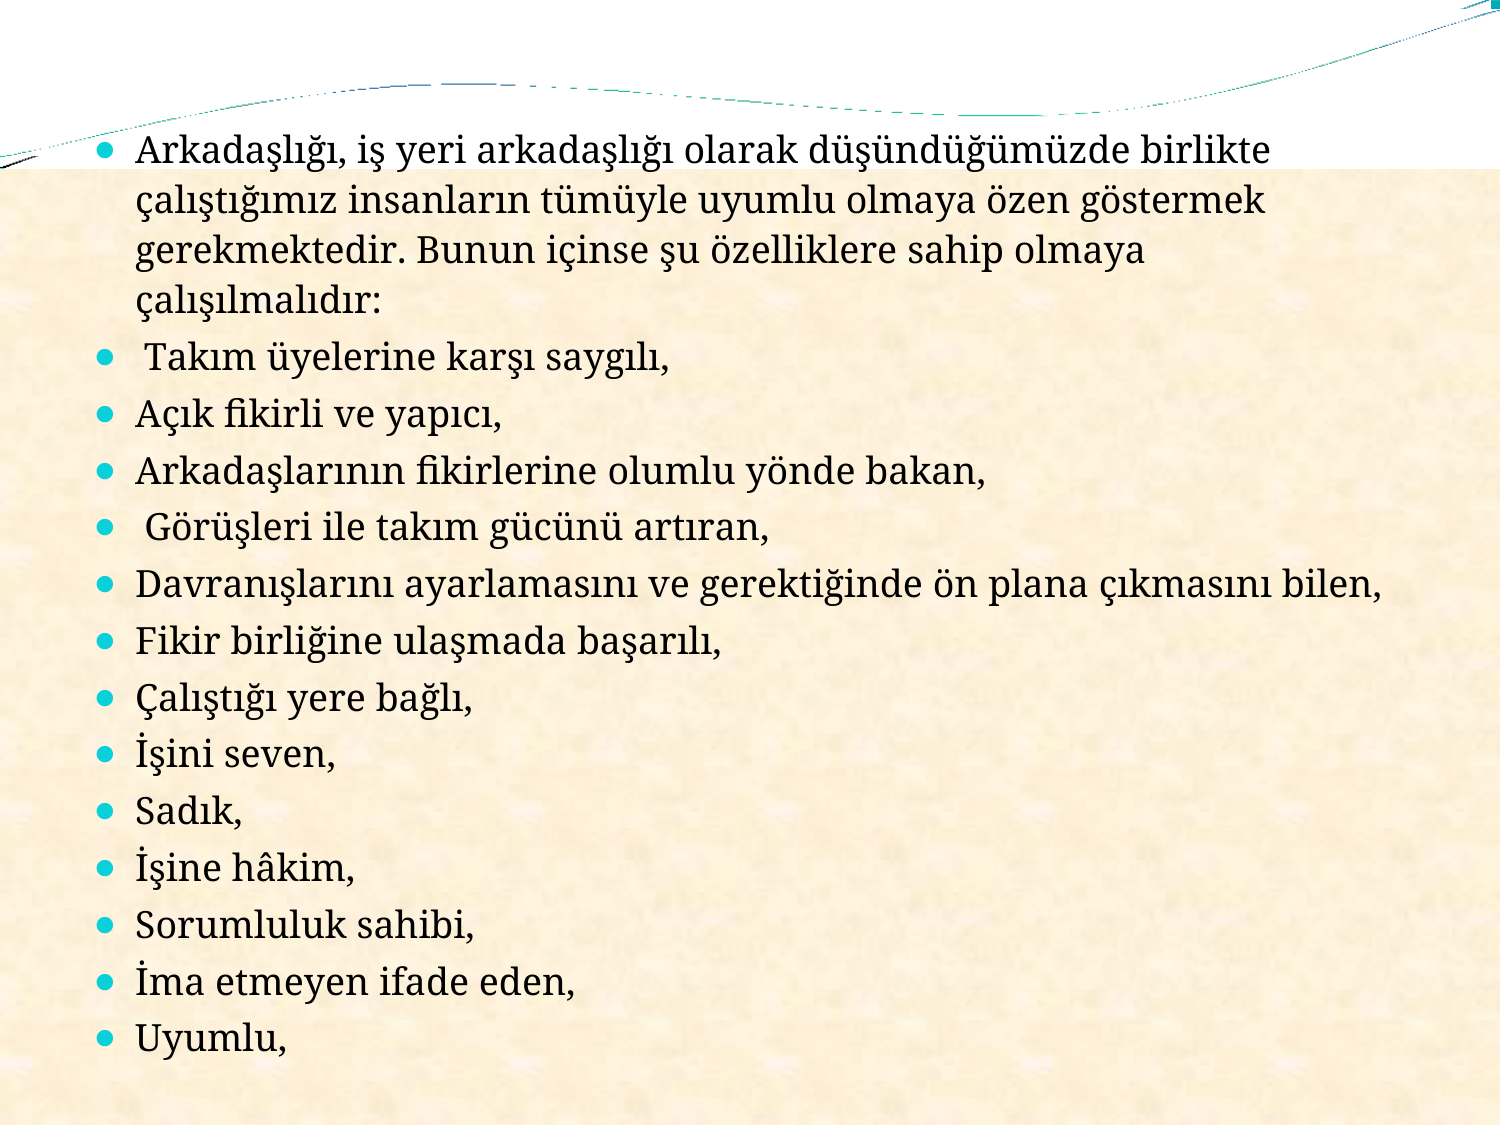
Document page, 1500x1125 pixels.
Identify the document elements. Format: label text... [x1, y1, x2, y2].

list İma etmeyen ifade eden, [90, 955, 1500, 1006]
list Sorumluluk sahibi, [90, 898, 1500, 949]
picture [0, 0, 1500, 1125]
list Davranışlarını ayarlamasını ve gerektiğinde ön plana çıkmasını bilen, [90, 557, 1500, 608]
list Sadık, [90, 784, 1500, 836]
list Fikir birliğine ulaşmada başarılı, [90, 614, 1500, 665]
list Uyumlu, [90, 1012, 1500, 1063]
list Görüşleri ile takım gücünü artıran, [90, 501, 1500, 552]
list Açık fikirli ve yapıcı, [90, 387, 1500, 438]
list Arkadaşlarının fikirlerine olumlu yönde bakan, [90, 444, 1500, 495]
list Takım üyelerine karşı saygılı, [90, 330, 1500, 381]
list İşini seven, [90, 728, 1500, 779]
list İşine hâkim, [90, 841, 1500, 892]
list Arkadaşlığı, iş yeri arkadaşlığı olarak düşündüğümüzde birlikte çalıştığımız insanların tümüyle uyumlu olmaya özen göstermek gerekmektedir. Bunun içinse şu özelliklere sahip olmaya çalışılmalıdır: [90, 124, 1345, 324]
list Çalıştığı yere bağlı, [90, 671, 1500, 722]
